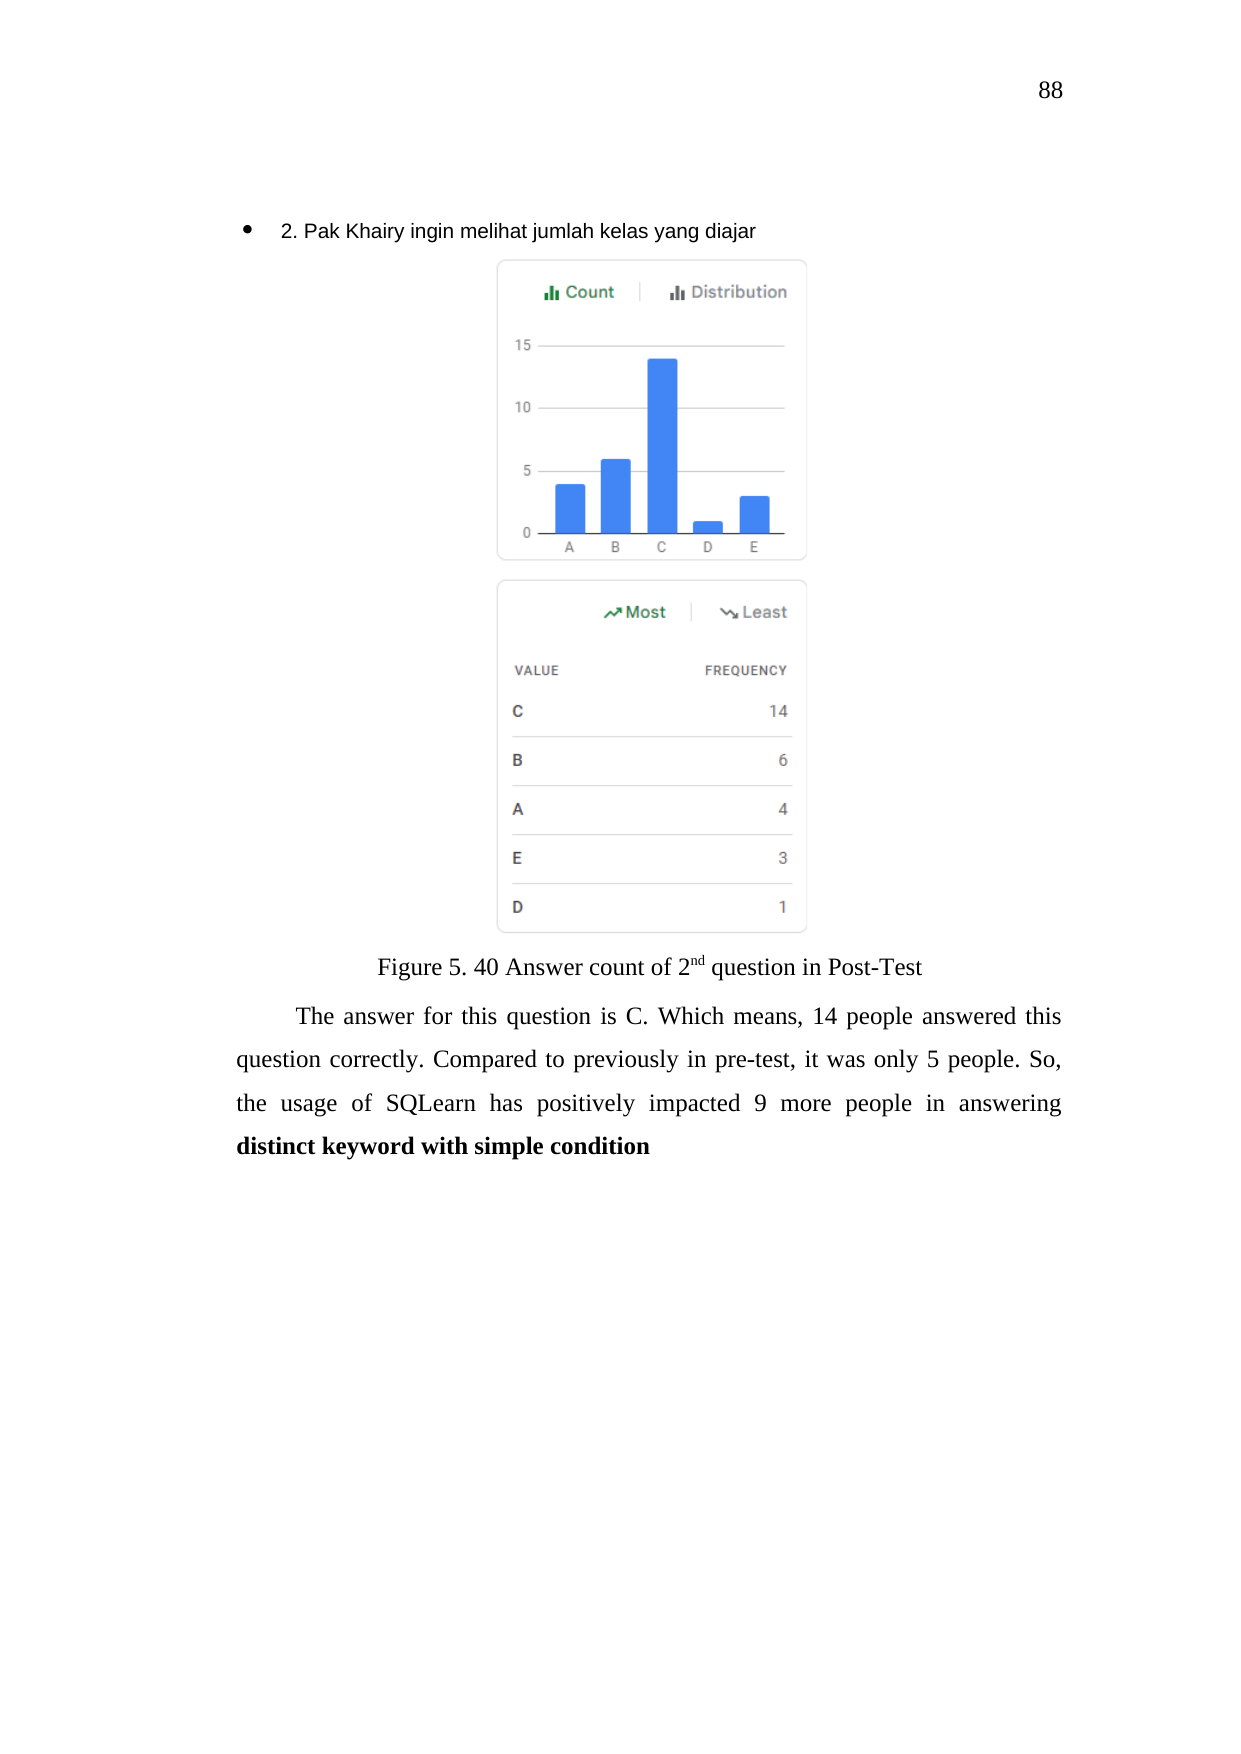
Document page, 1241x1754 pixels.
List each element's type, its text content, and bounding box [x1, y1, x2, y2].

text The answer for this question is C. Which means, 14 people answered this question correctly. Compared to previously in pre-test, it was only 5 people. So, the usage of SQLearn has positively impacted 9 more people in answering distinct keyword with simple condition [236, 1001, 1063, 1159]
picture [492, 256, 808, 938]
list 2. Pak Khairy ingin melihat jumlah kelas yang diajar [243, 219, 1063, 244]
